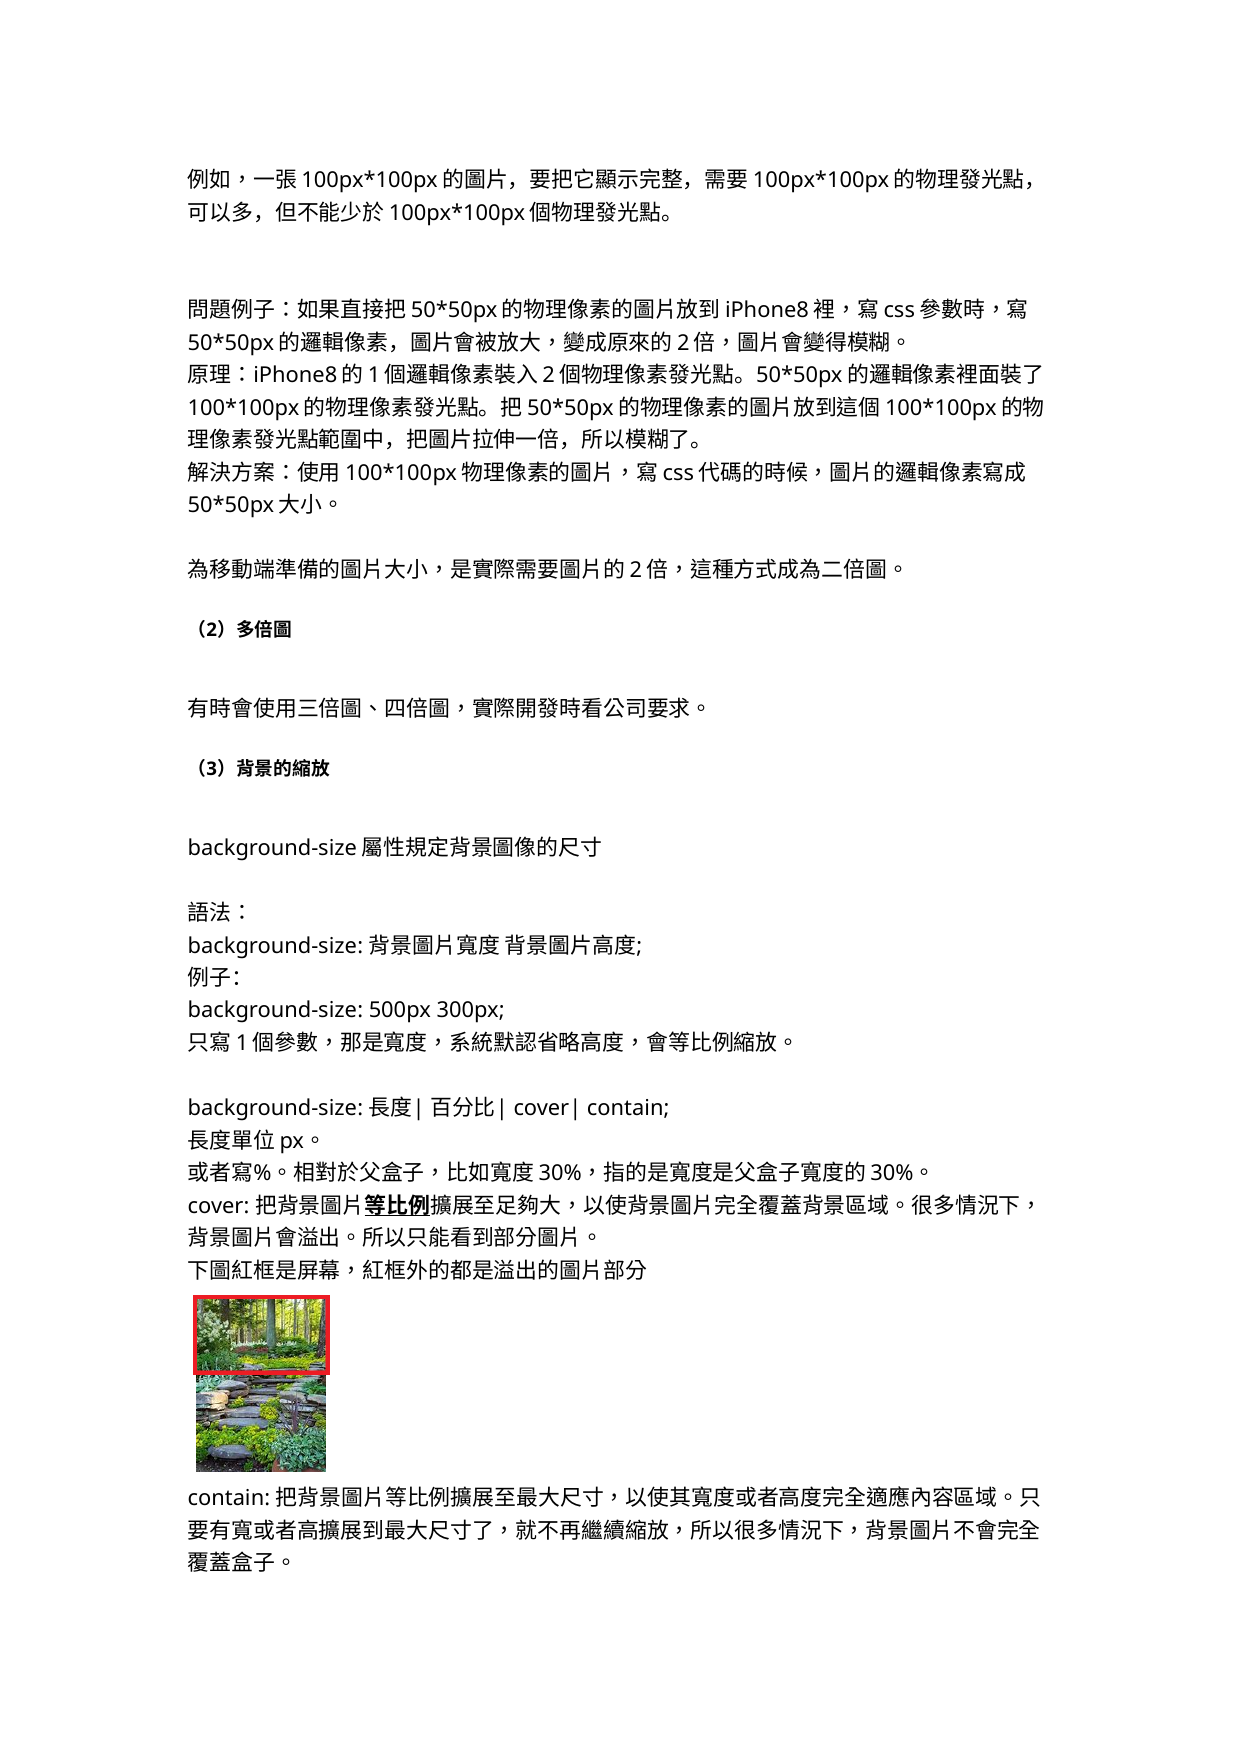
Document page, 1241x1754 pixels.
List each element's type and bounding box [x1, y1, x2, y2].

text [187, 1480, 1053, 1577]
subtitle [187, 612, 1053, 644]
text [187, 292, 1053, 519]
picture [187, 1288, 334, 1477]
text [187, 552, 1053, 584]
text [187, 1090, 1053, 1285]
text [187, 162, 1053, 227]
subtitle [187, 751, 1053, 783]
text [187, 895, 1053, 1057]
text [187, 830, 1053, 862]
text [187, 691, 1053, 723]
